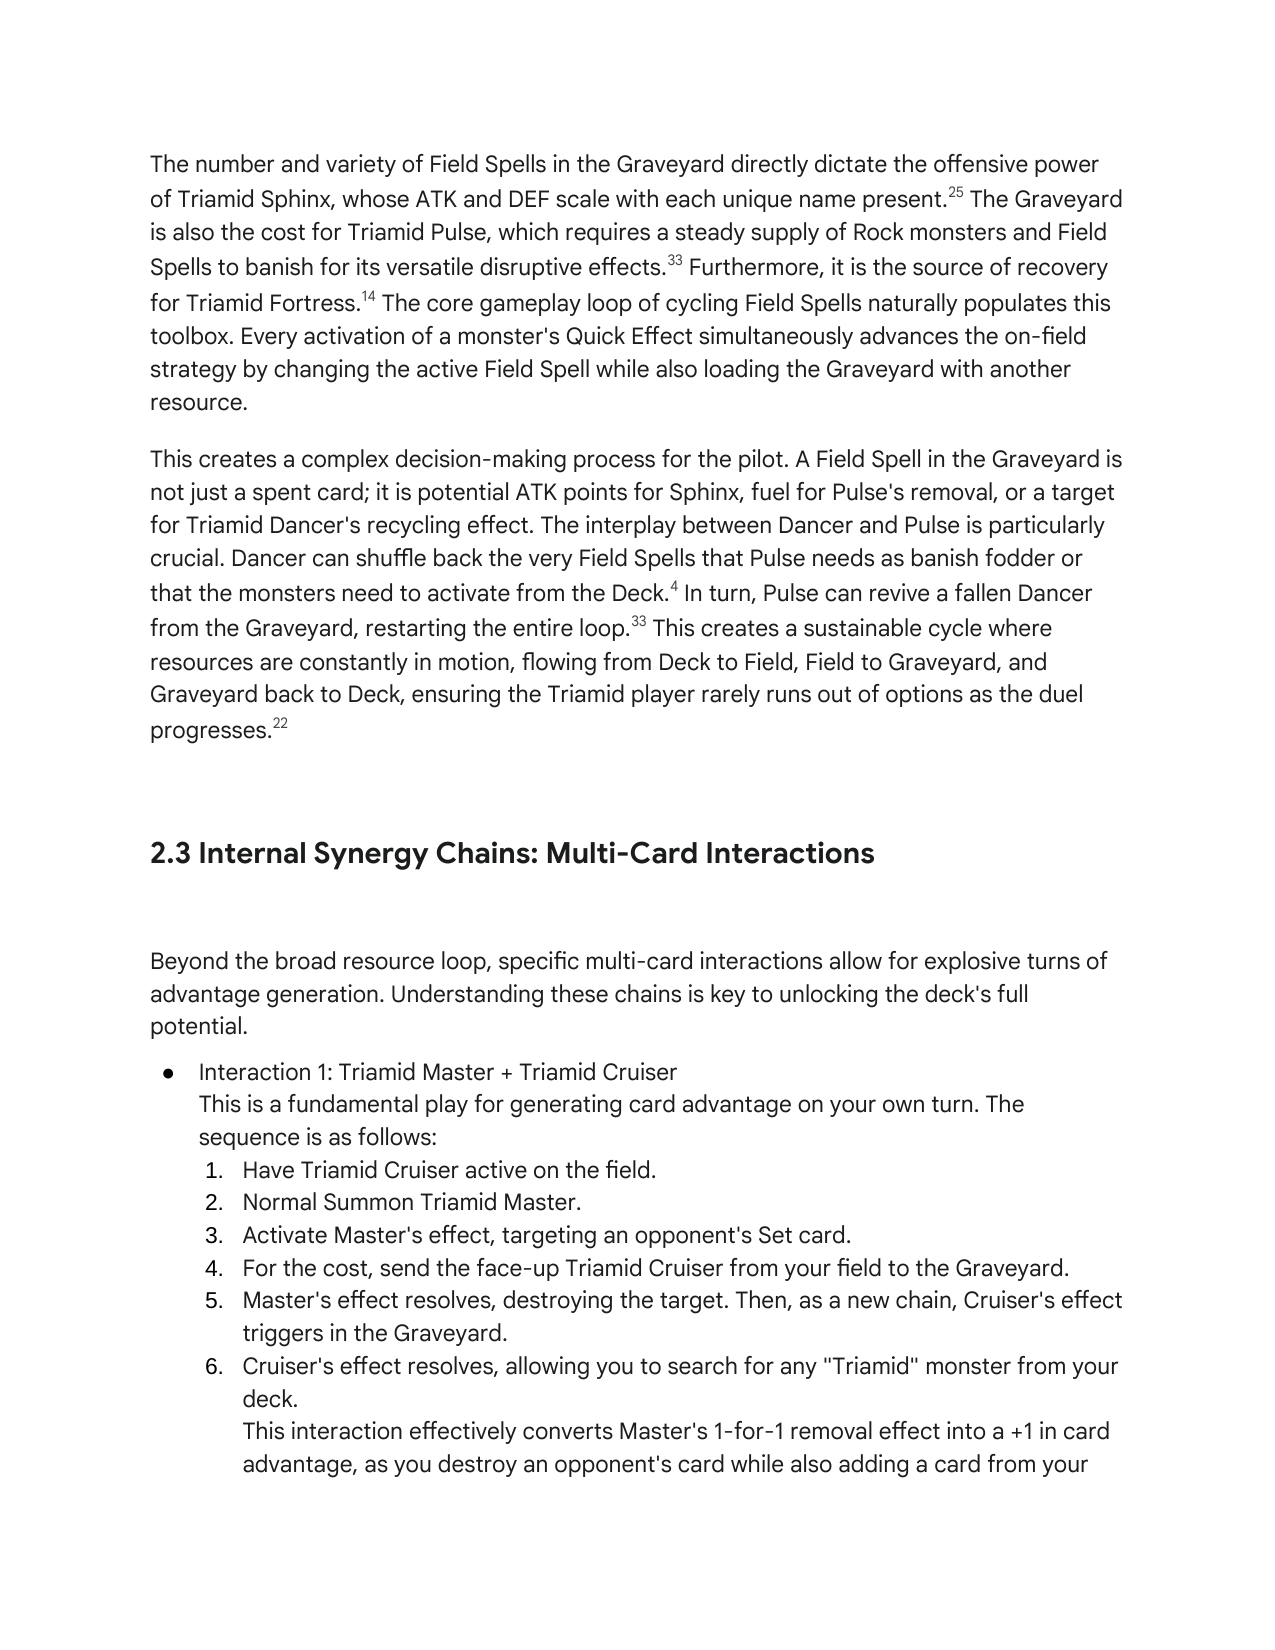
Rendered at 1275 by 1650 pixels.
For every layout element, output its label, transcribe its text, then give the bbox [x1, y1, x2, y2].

text The number and variety of Field Spells in the Graveyard directly dictate the offensive power of Triamid Sphinx, whose ATK and DEF scale with each unique name present.25 The Graveyard is also the cost for Triamid Pulse, which requires a steady supply of Rock monsters and Field Spells to banish for its versatile disruptive effects.33 Furthermore, it is the source of recovery for Triamid Fortress.14 The core gameplay loop of cycling Field Spells naturally populates this toolbox. Every activation of a monster's Quick Effect simultaneously advances the on-field strategy by changing the active Field Spell while also loading the Graveyard with another resource. [150, 150, 1125, 417]
text Beyond the broad resource loop, specific multi-card interactions allow for explosive turns of advantage generation. Understanding these chains is key to unlocking the deck's full potential. [150, 947, 1125, 1041]
list Interaction 1: Triamid Master + Triamid Cruiser This is a fundamental play for generating card advantage on your own turn. The sequence is as follows: [161, 1058, 1125, 1152]
text This creates a complex decision-making process for the pilot. A Field Spell in the Graveyard is not just a spent card; it is potential ATK points for Sphinx, fuel for Pulse's removal, or a target for Triamid Dancer's recycling effect. The interplay between Dancer and Pulse is particularly crucial. Dancer can shuffle back the very Field Spells that Pulse needs as banish fodder or that the monsters need to activate from the Deck.4 In turn, Pulse can revive a fallen Dancer from the Graveyard, restarting the entire loop.33 This creates a sustainable cycle where resources are constantly in motion, flowing from Deck to Field, Field to Graveyard, and Graveyard back to Deck, ensuring the Triamid player rarely runs out of options as the duel progresses.22 [150, 446, 1125, 745]
list For the cost, send the face-up Triamid Cruiser from your field to the Graveyard. [205, 1254, 1125, 1283]
list Have Triamid Cruiser active on the field. [205, 1156, 1125, 1185]
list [205, 1352, 1125, 1479]
subtitle 2.3 Internal Synergy Chains: Multi-Card Interactions [150, 835, 1125, 872]
list Master's effect resolves, destroying the target. Then, as a new chain, Cruiser's effect triggers in the Graveyard. [205, 1287, 1125, 1348]
list Activate Master's effect, targeting an opponent's Set card. [205, 1221, 1125, 1250]
list Normal Summon Triamid Master. [205, 1189, 1125, 1217]
